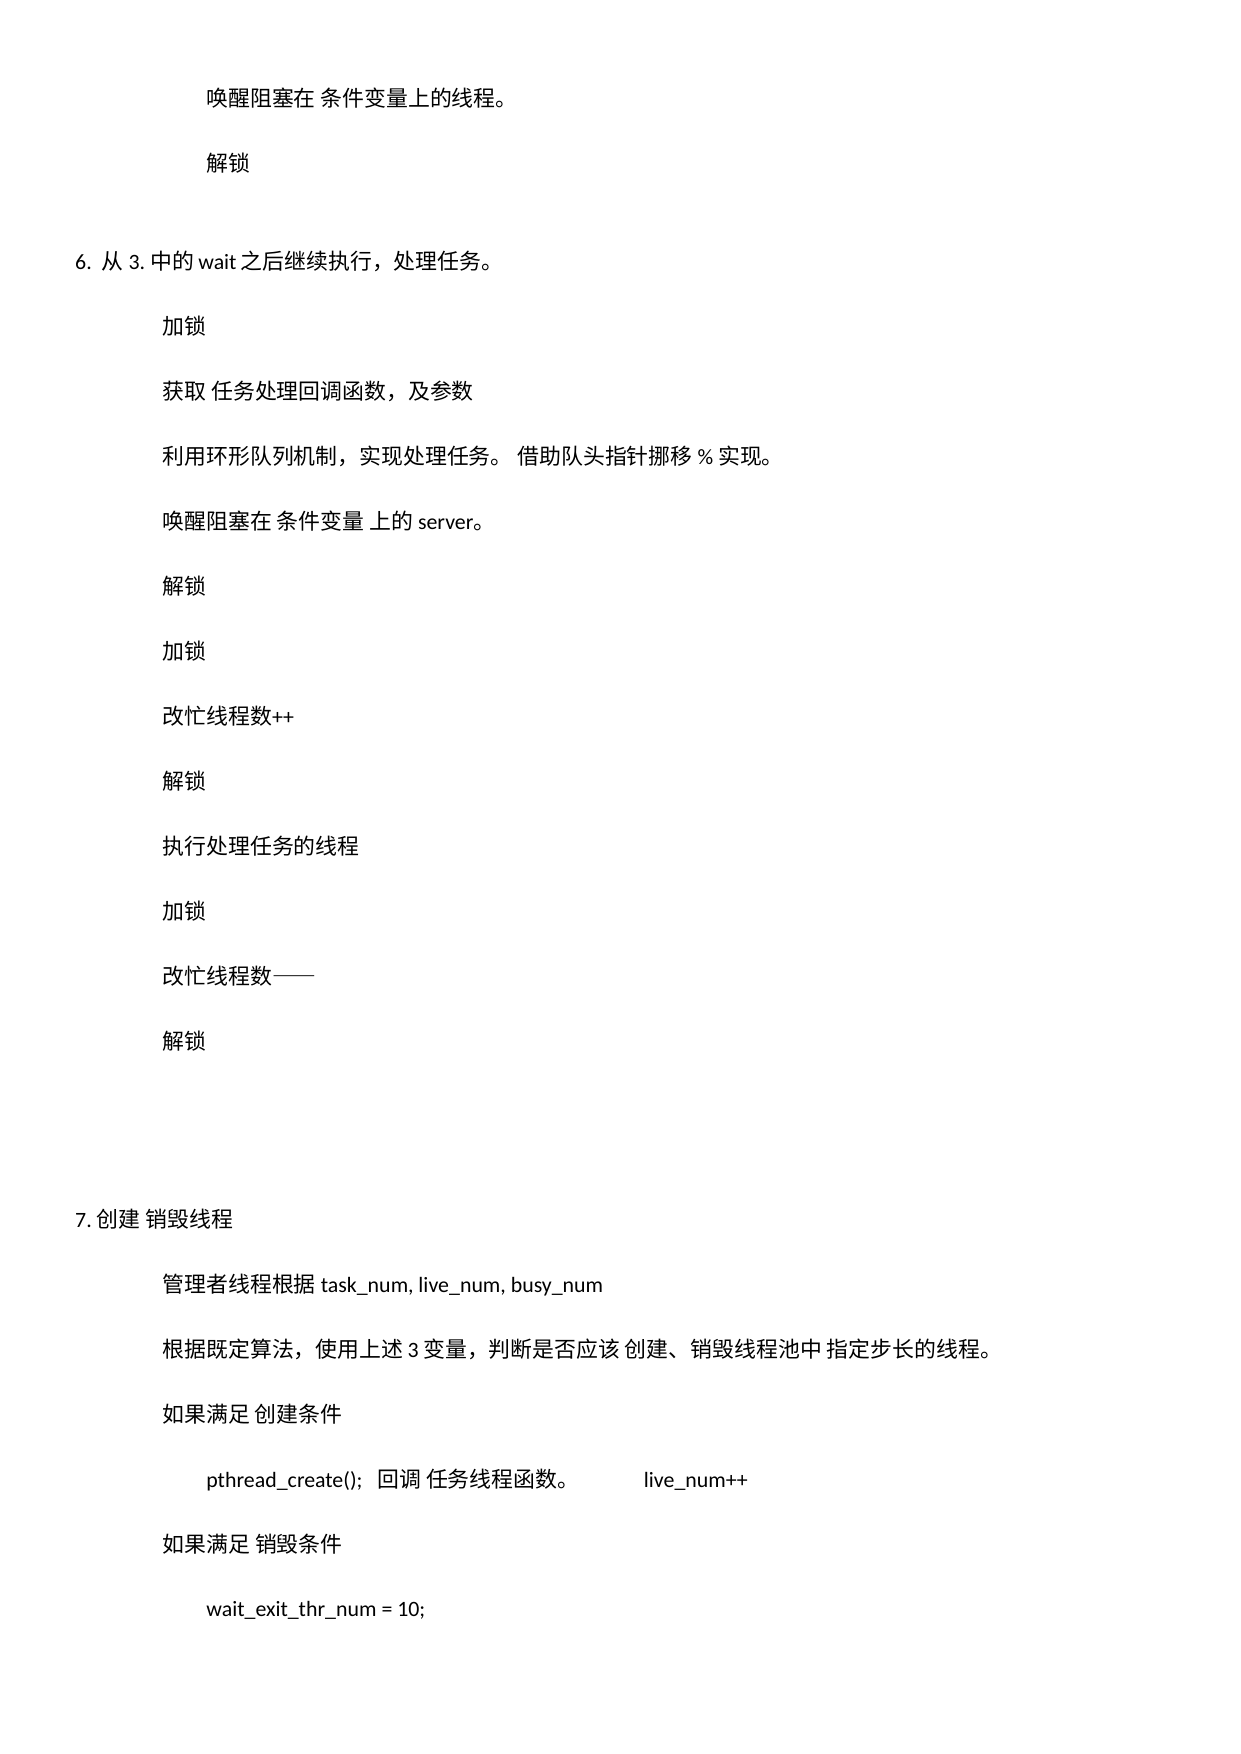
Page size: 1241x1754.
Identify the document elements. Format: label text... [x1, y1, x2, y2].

text 6. 从 3. 中的wait之后继续执行，处理任务。 [75, 243, 1165, 276]
text 7. 创建 销毁线程 [75, 1202, 1165, 1234]
text 解锁 [75, 146, 1165, 178]
text 获取 任务处理回调函数，及参数 [75, 373, 1165, 406]
text 管理者线程根据 task_num, live_num, busy_num [75, 1267, 1165, 1299]
text 利用环形队列机制，实现处理任务。 借助队头指针挪移 % 实现。 [75, 438, 1165, 471]
text 加锁 [75, 308, 1165, 341]
text 加锁 [75, 893, 1165, 926]
text 改忙线程数++ [75, 698, 1165, 731]
text 解锁 [75, 1023, 1165, 1056]
text wait_exit_thr_num = 10; [75, 1592, 1165, 1624]
text 根据既定算法，使用上述3变量，判断是否应该 创建、销毁线程池中 指定步长的线程。 [75, 1332, 1165, 1364]
text 改忙线程数—— [75, 958, 1165, 991]
text 加锁 [75, 633, 1165, 666]
text 解锁 [75, 763, 1165, 796]
text 唤醒阻塞在 条件变量 上的 server。 [75, 503, 1165, 536]
text 如果满足 创建条件 [75, 1397, 1165, 1429]
text 解锁 [75, 568, 1165, 601]
text 唤醒阻塞在 条件变量上的线程。 [75, 81, 1165, 113]
text 如果满足 销毁条件 [75, 1527, 1165, 1559]
text 执行处理任务的线程 [75, 828, 1165, 861]
text pthread_create(); 回调 任务线程函数。 live_num++ [75, 1462, 1165, 1494]
